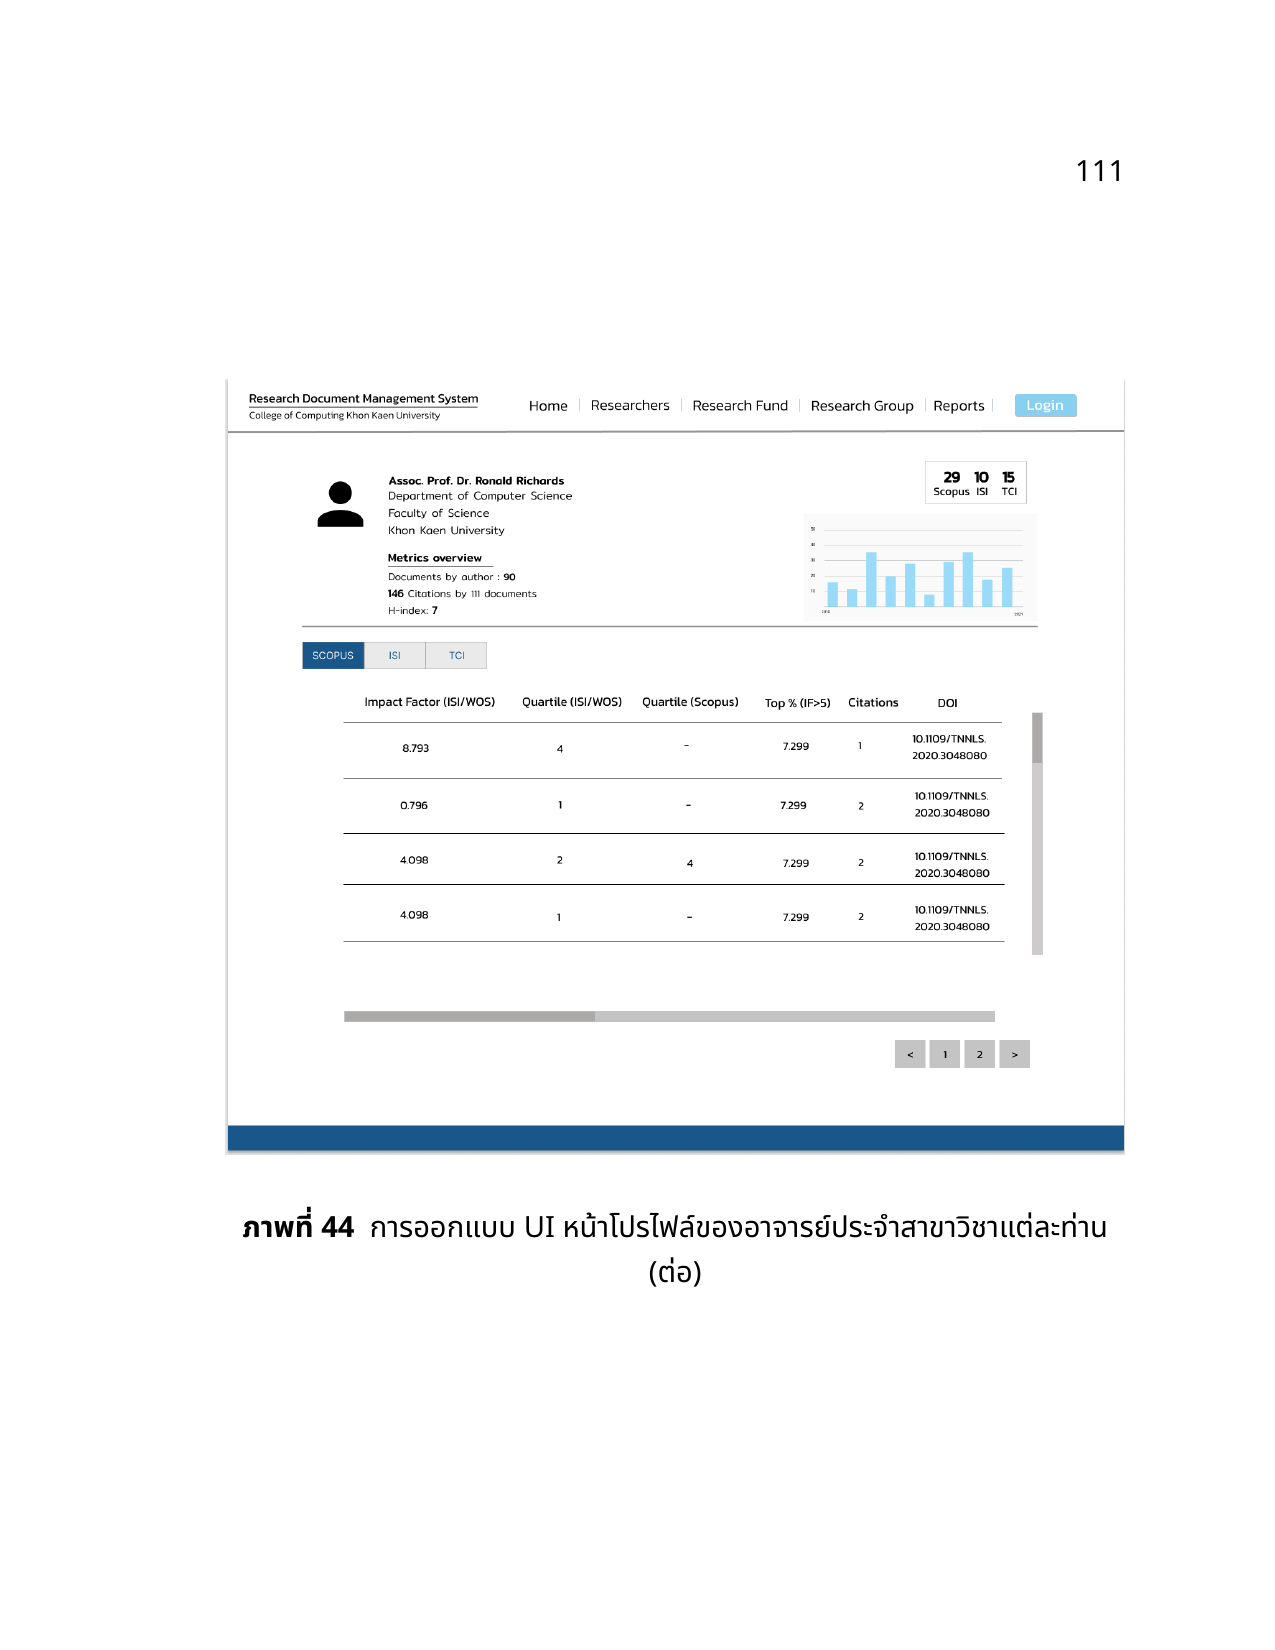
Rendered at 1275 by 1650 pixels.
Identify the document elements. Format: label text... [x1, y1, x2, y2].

text ภาพที่ 44 การออกแบบ UI หน้าโปรไฟล์ของอาจารย์ประจำสาขาวิชาแต่ละท่าน (ต่อ) [225, 1207, 1125, 1295]
picture [225, 379, 1125, 1155]
